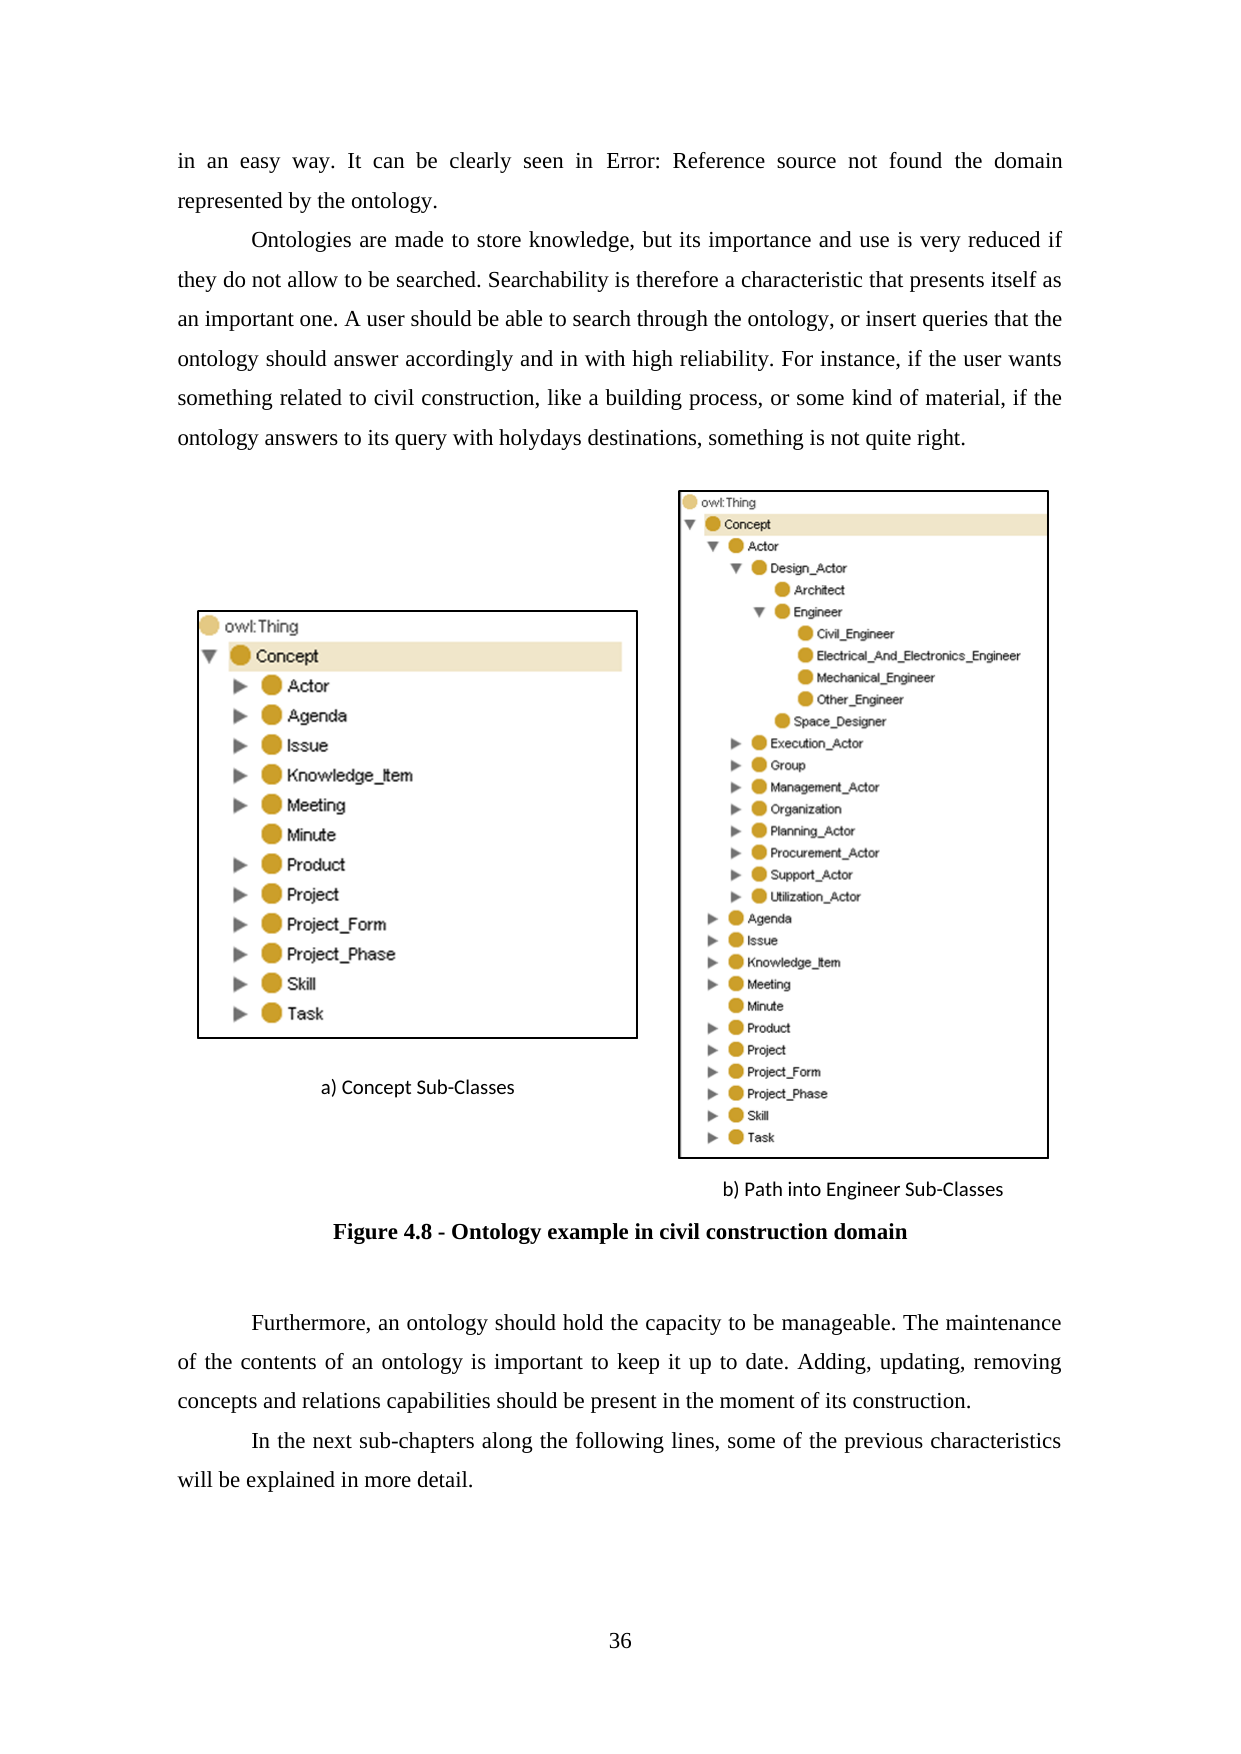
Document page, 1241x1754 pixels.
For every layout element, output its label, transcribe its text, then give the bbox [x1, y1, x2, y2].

text In the next sub-chapters along the following lines, some of the previous characteristics will be explained in more detail. [177, 1427, 1063, 1493]
text Furthermore, an ontology should hold the capacity to be manageable. The maintenance of the contents of an ontology is important to keep it up to date. Adding, updating, removing concepts and relations capabilities should be present in the moment of its construction. [177, 1247, 1063, 1414]
picture [676, 488, 1051, 1161]
text Ontologies are made to store knowledge, but its importance and use is very reduced if they do not allow to be searched. Searchability is therefore a characteristic that presents itself as an important one. A user should be able to search through the ontology, or insert queries that the ontology should answer accordingly and in with high reliability. For instance, if the user wants something related to civil construction, like a building process, or some kind of material, if the ontology answers to its query with holydays destinations, something is not quite right. [177, 227, 1063, 450]
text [177, 148, 1063, 213]
picture [195, 608, 640, 1041]
